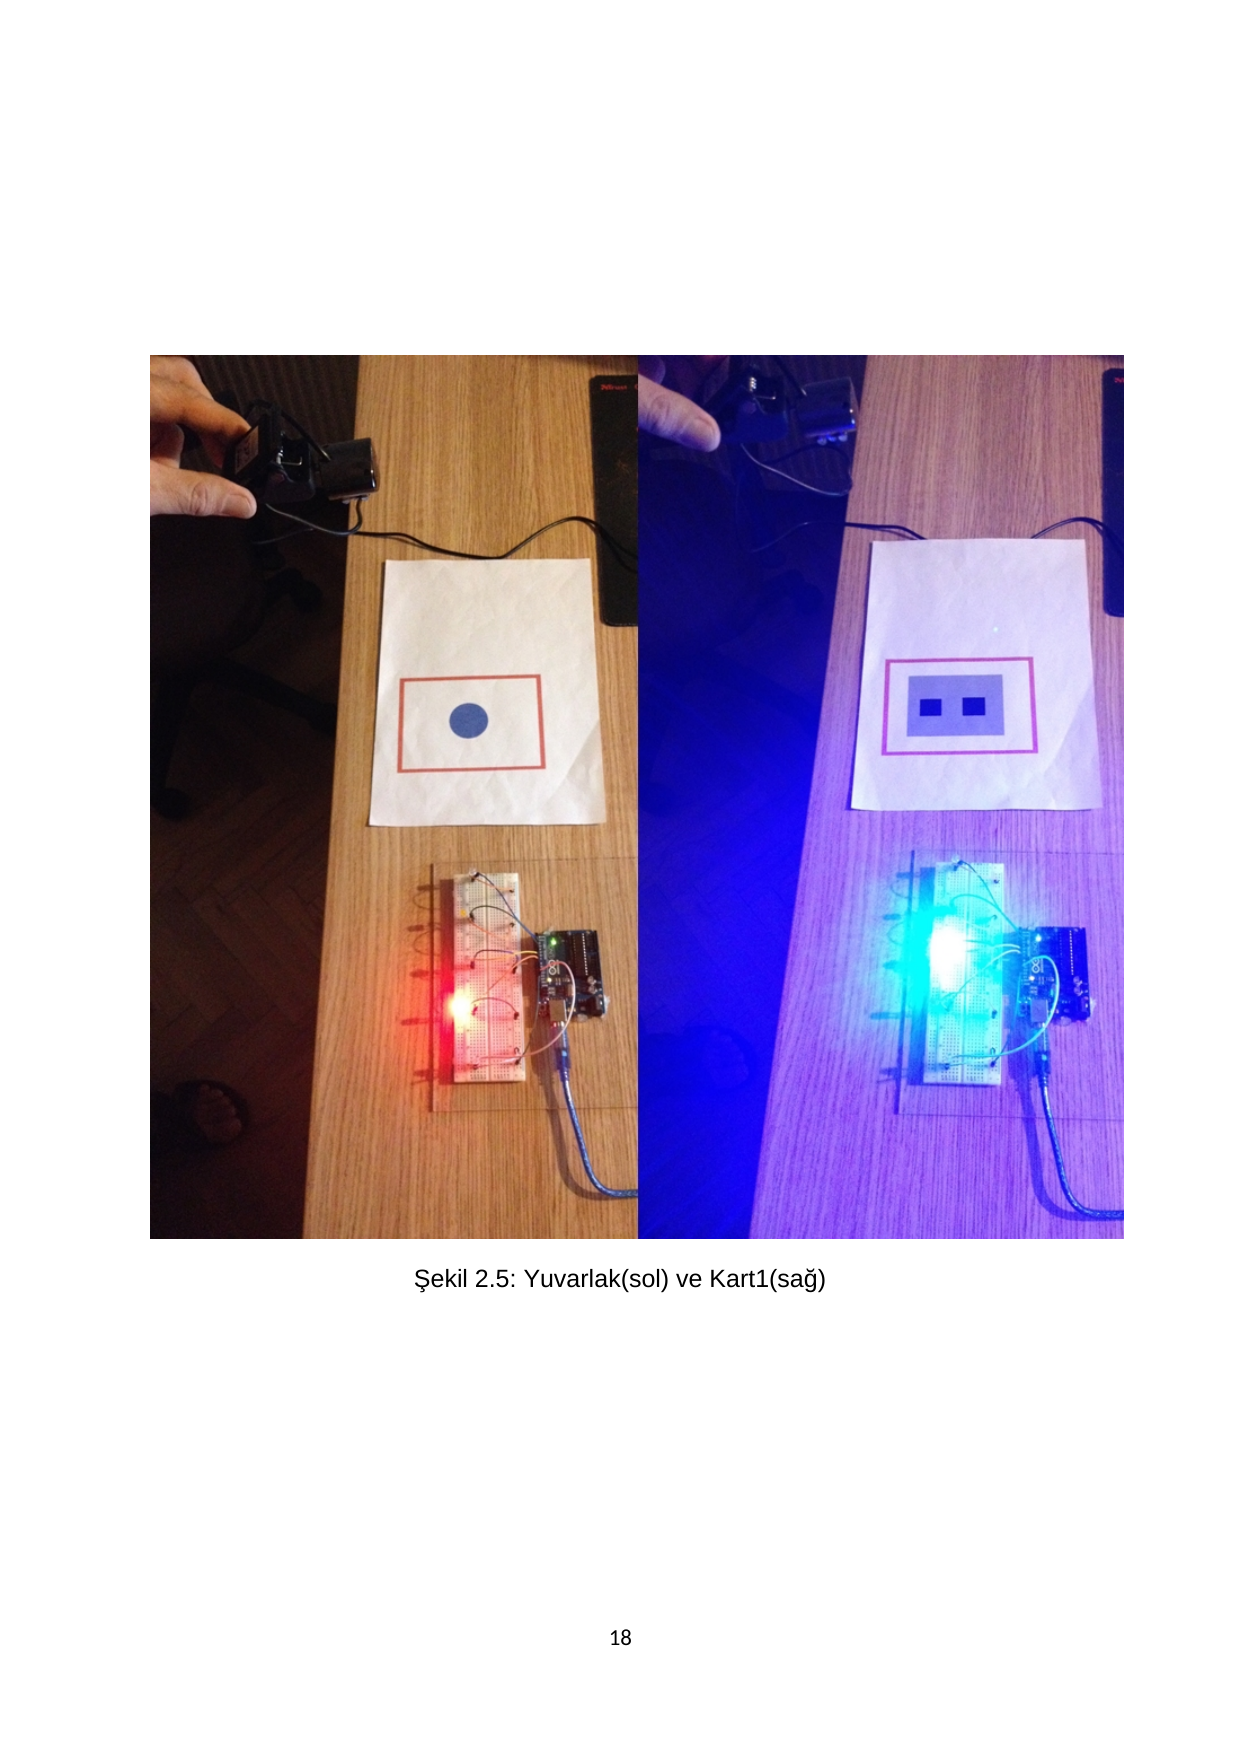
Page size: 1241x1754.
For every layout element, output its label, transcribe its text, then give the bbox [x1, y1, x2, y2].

text Şekil 2.5: Yuvarlak(sol) ve Kart1(sağ) [150, 1239, 1090, 1292]
picture [150, 355, 1124, 1239]
